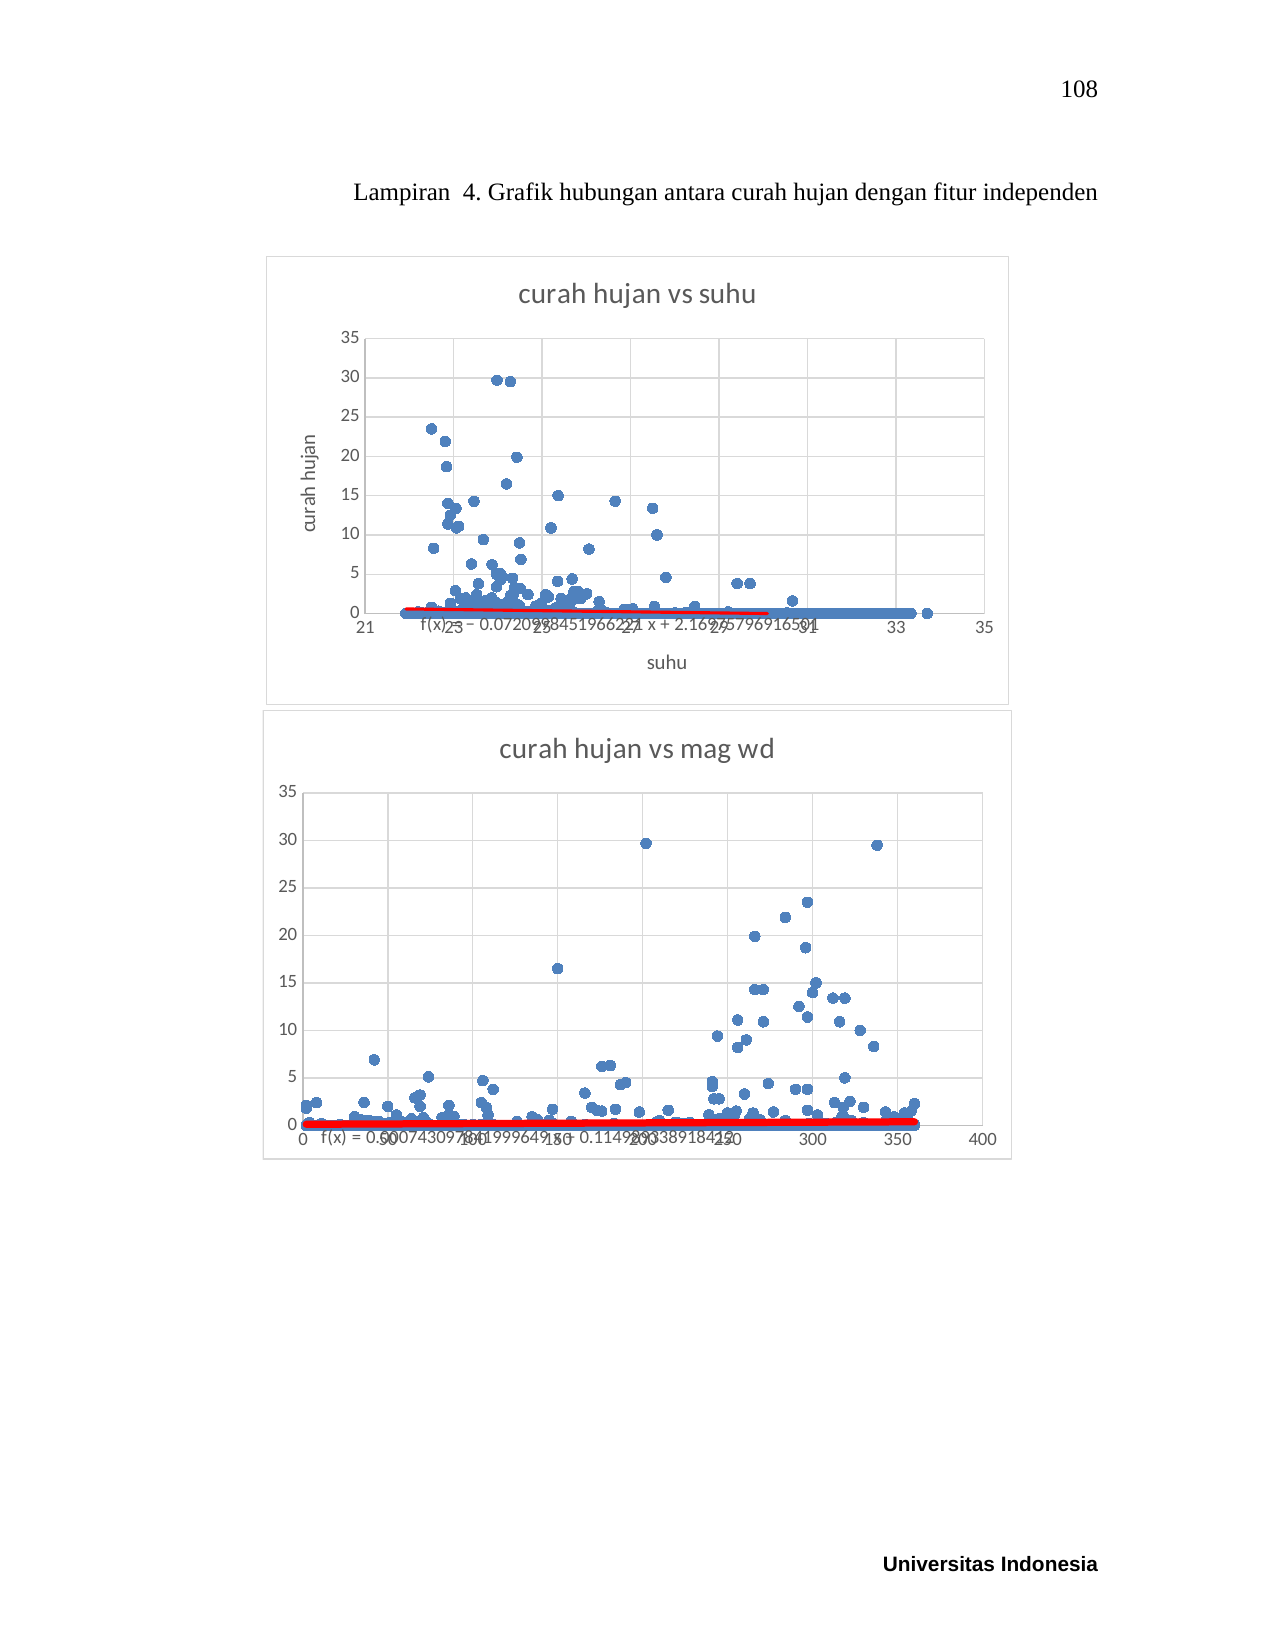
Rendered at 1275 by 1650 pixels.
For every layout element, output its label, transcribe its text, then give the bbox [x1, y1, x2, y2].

text Lampiran 4. Grafik hubungan antara curah hujan dengan fitur independen [177, 177, 1098, 206]
